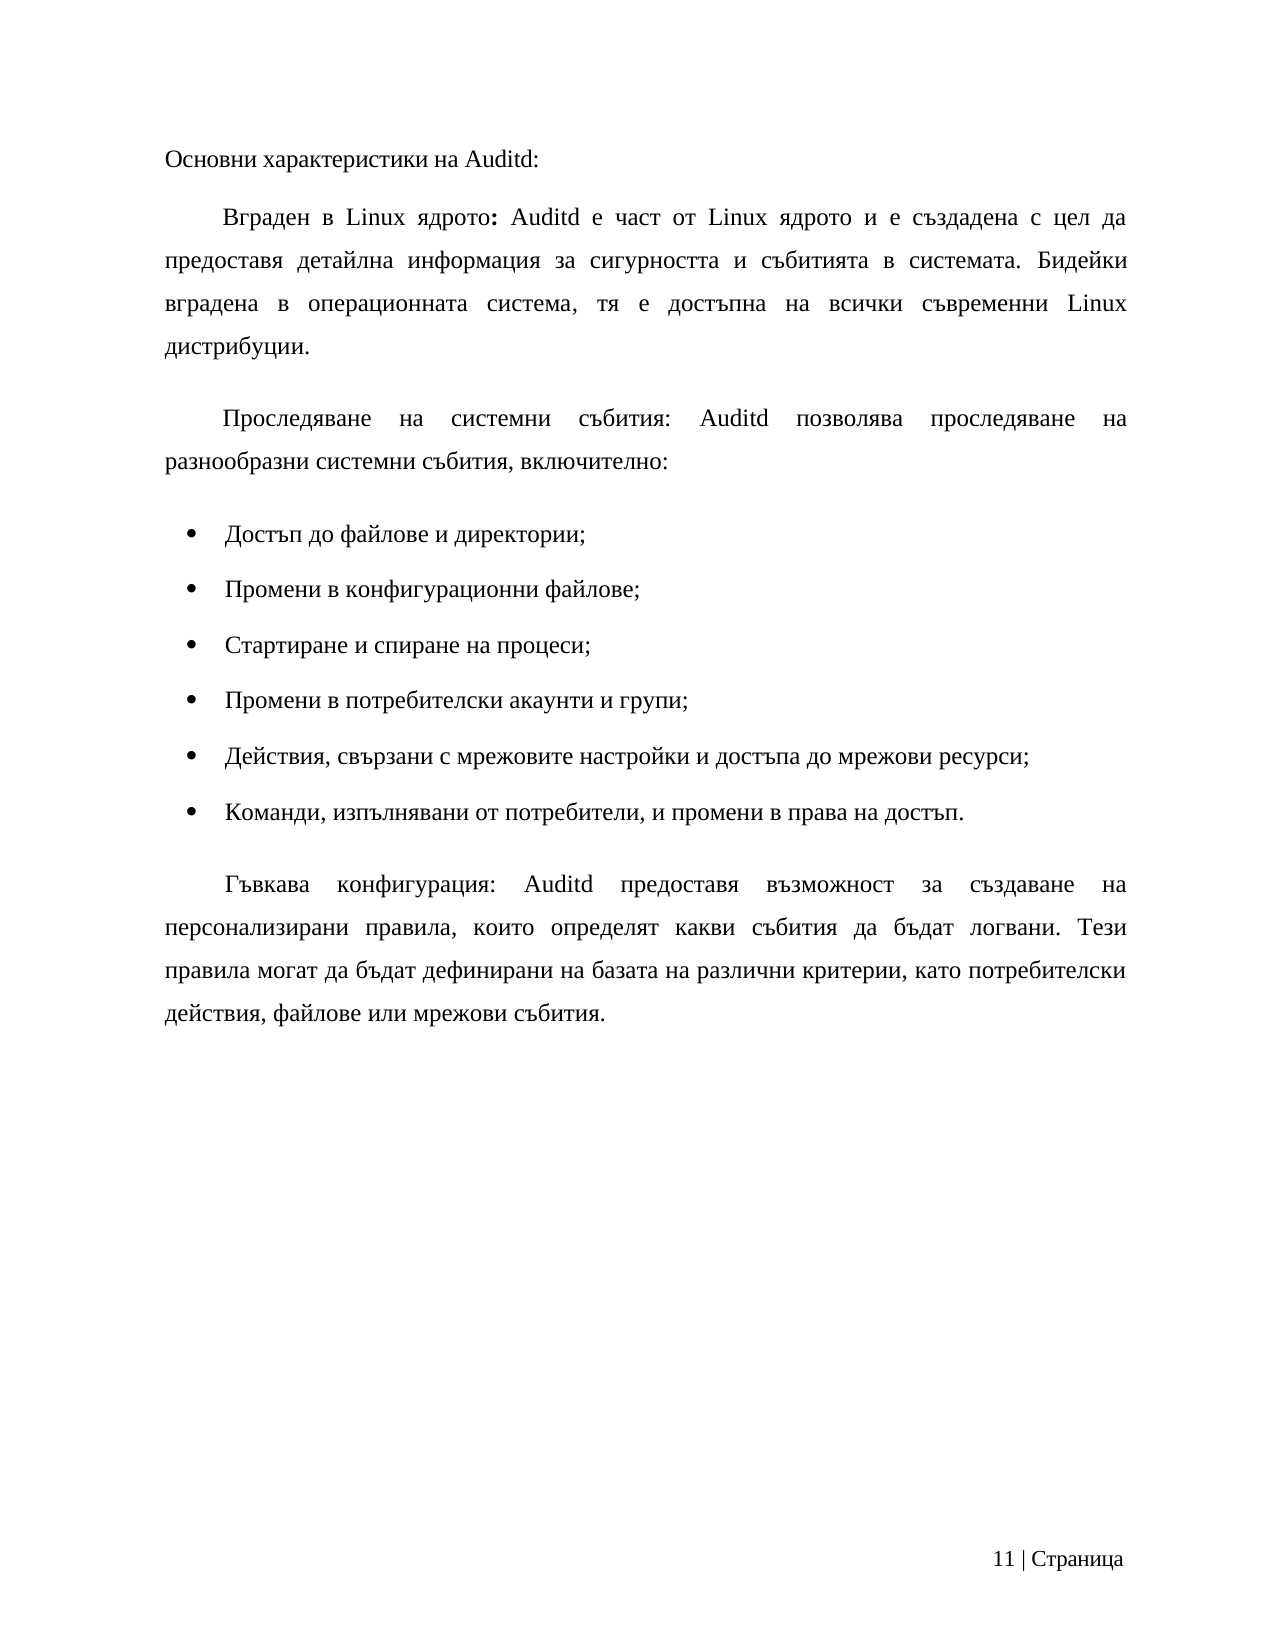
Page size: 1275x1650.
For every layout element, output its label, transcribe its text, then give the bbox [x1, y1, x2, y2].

text Проследяване на системни събития: Auditd позволява проследяване на разнообразни системни събития, включително: [164, 403, 1127, 475]
list Действия, свързани с мрежовите настройки и достъпа до мрежови ресурси; [187, 741, 1127, 770]
list Команди, изпълнявани от потребители, и промени в права на достъп. [187, 797, 1127, 826]
text Гъвкава конфигурация: Auditd предоставя възможност за създаване на персонализирани правила, които определят какви събития да бъдат логвани. Тези правила могат да бъдат дефинирани на базата на различни критерии, като потребителски действия, файлове или мрежови събития. [164, 869, 1127, 1027]
list Достъп до файлове и директории; [187, 519, 1127, 547]
list Стартиране и спиране на процеси; [187, 630, 1127, 659]
list Промени в потребителски акаунти и групи; [187, 686, 1127, 714]
text Вграден в Linux ядрото: Auditd е част от Linux ядрото и е създадена с цел да предоставя детайлна информация за сигурността и събитията в системата. Бидейки вградена в операционната система, тя е достъпна на всички съвременни Linux дистрибуции. [164, 202, 1127, 360]
list Промени в конфигурационни файлове; [187, 574, 1127, 603]
text Основни характеристики на Auditd: [101, 144, 1127, 172]
